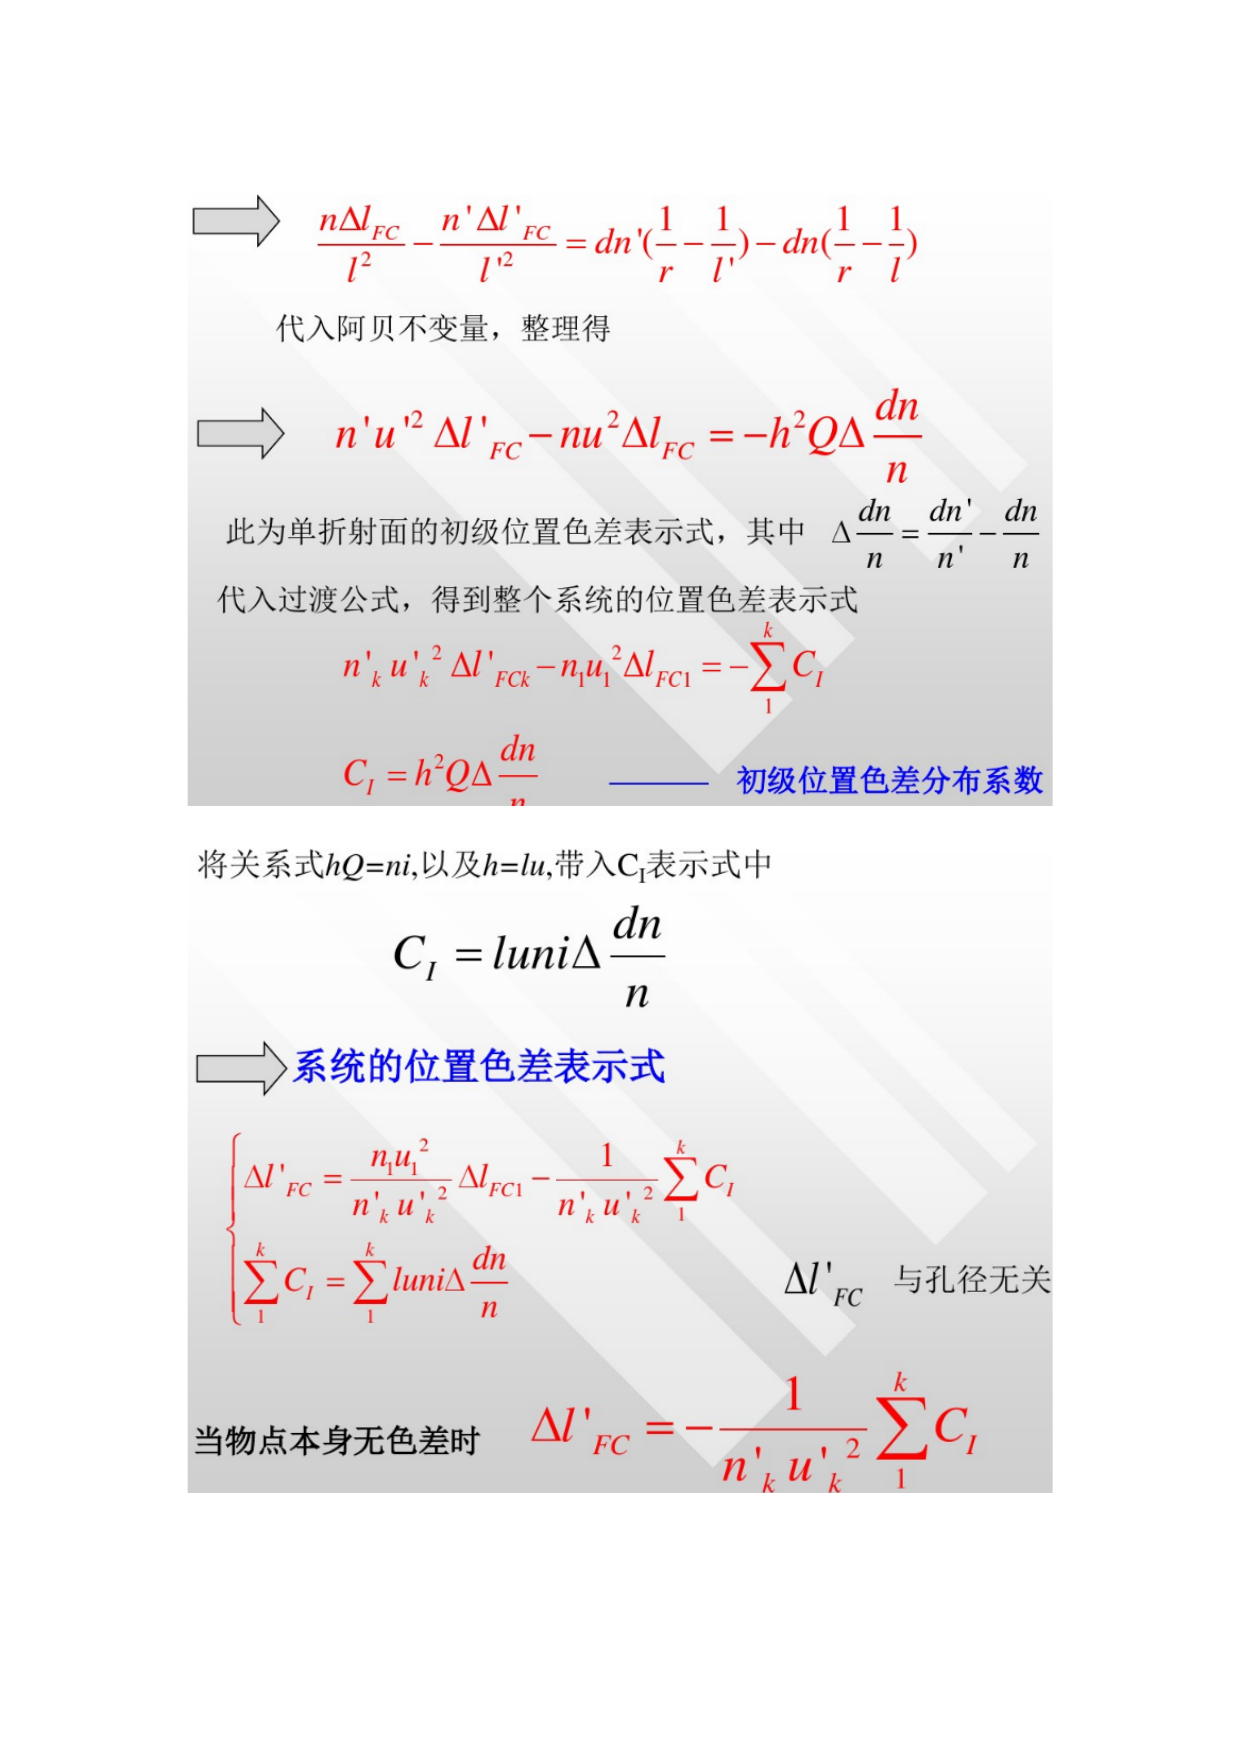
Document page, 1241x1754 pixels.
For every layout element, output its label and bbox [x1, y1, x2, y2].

picture [187, 194, 1053, 806]
picture [187, 844, 1053, 1493]
